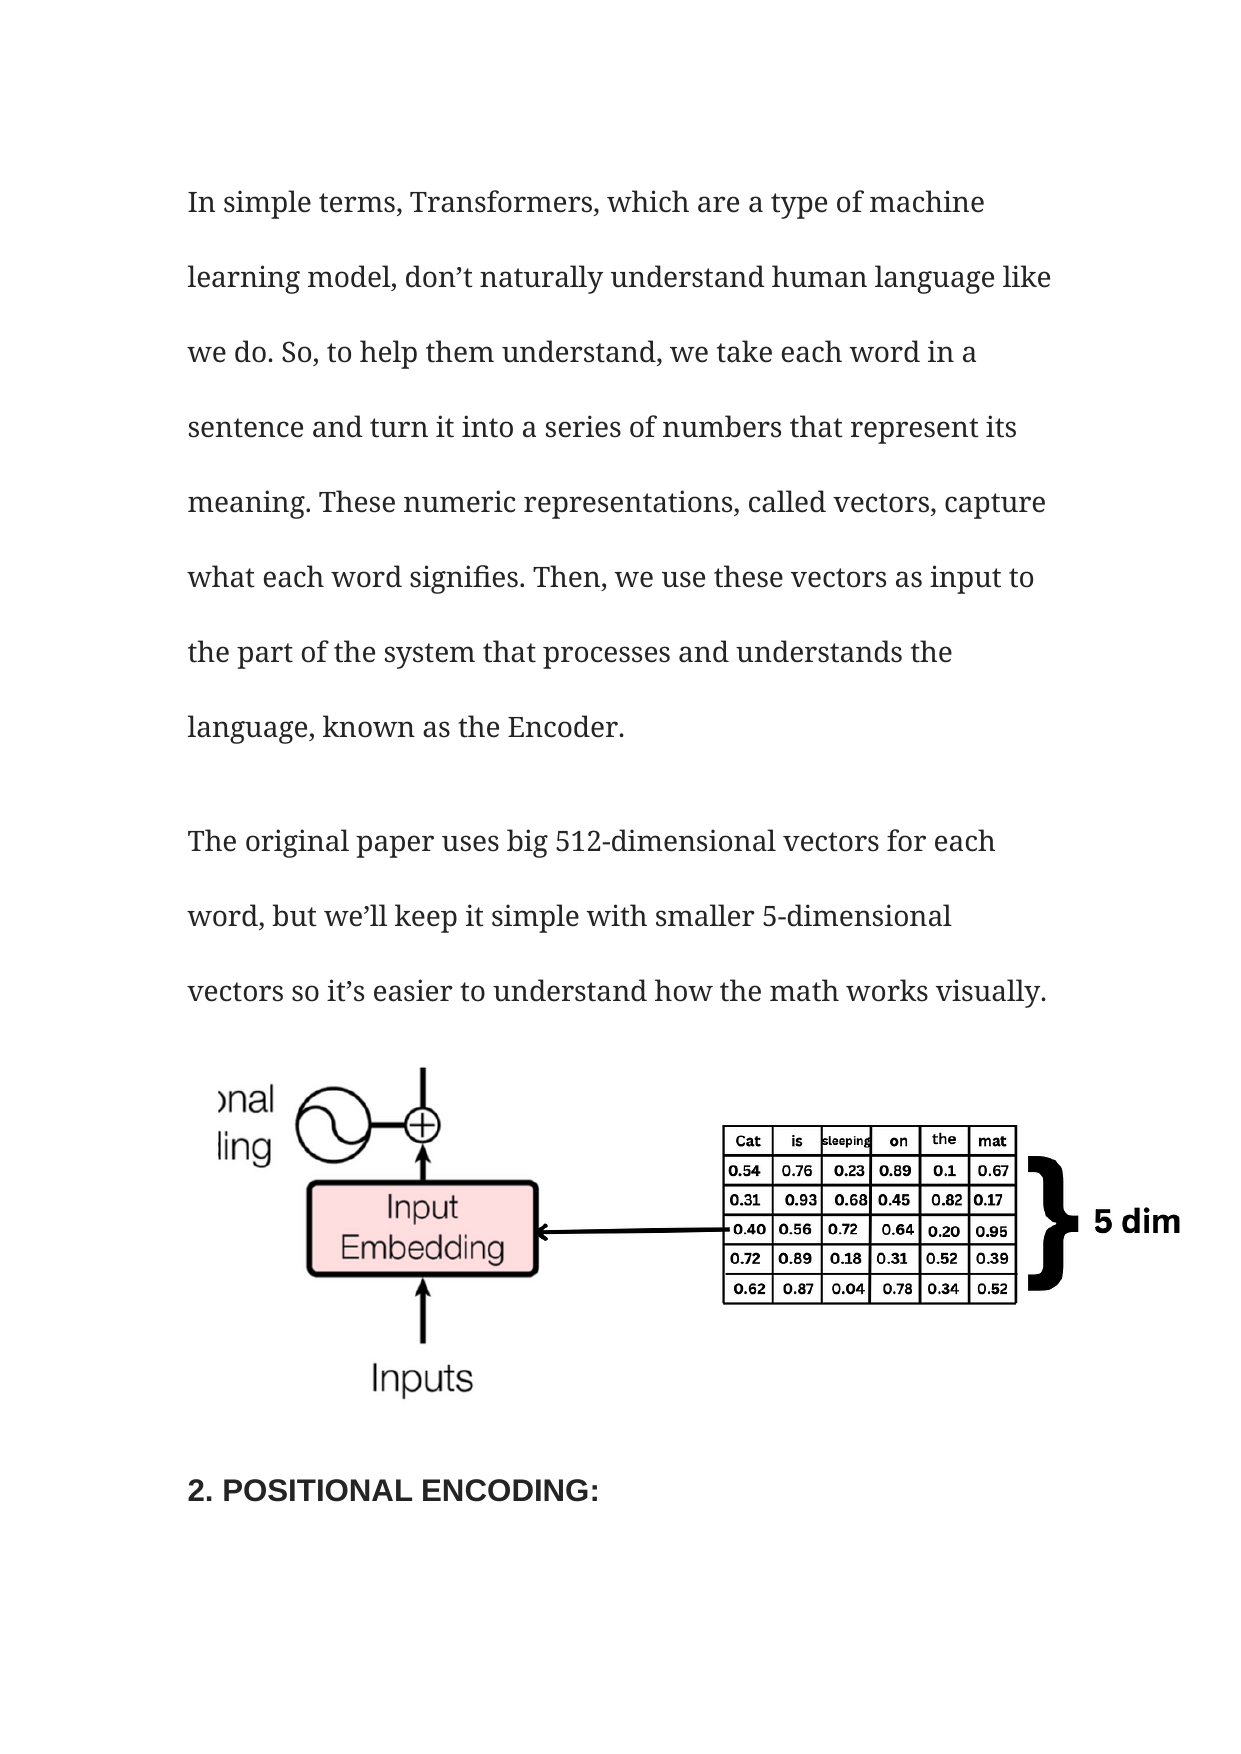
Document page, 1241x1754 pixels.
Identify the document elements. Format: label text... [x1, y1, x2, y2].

text The original paper uses big 512-dimensional vectors for each word, but we’ll keep it simple with smaller 5-dimensional vectors so it’s easier to understand how the math works visually. [187, 803, 1053, 1028]
picture [187, 1028, 1196, 1428]
text In simple terms, Transformers, which are a type of machine learning model, don’t naturally understand human language like we do. So, to help them understand, we take each word in a sentence and turn it into a series of numbers that represent its meaning. These numeric representations, called vectors, capture what each word signifies. Then, we use these vectors as input to the part of the system that processes and understands the language, known as the Encoder. [187, 164, 1053, 764]
text 2. POSITIONAL ENCODING: [187, 1471, 1053, 1508]
